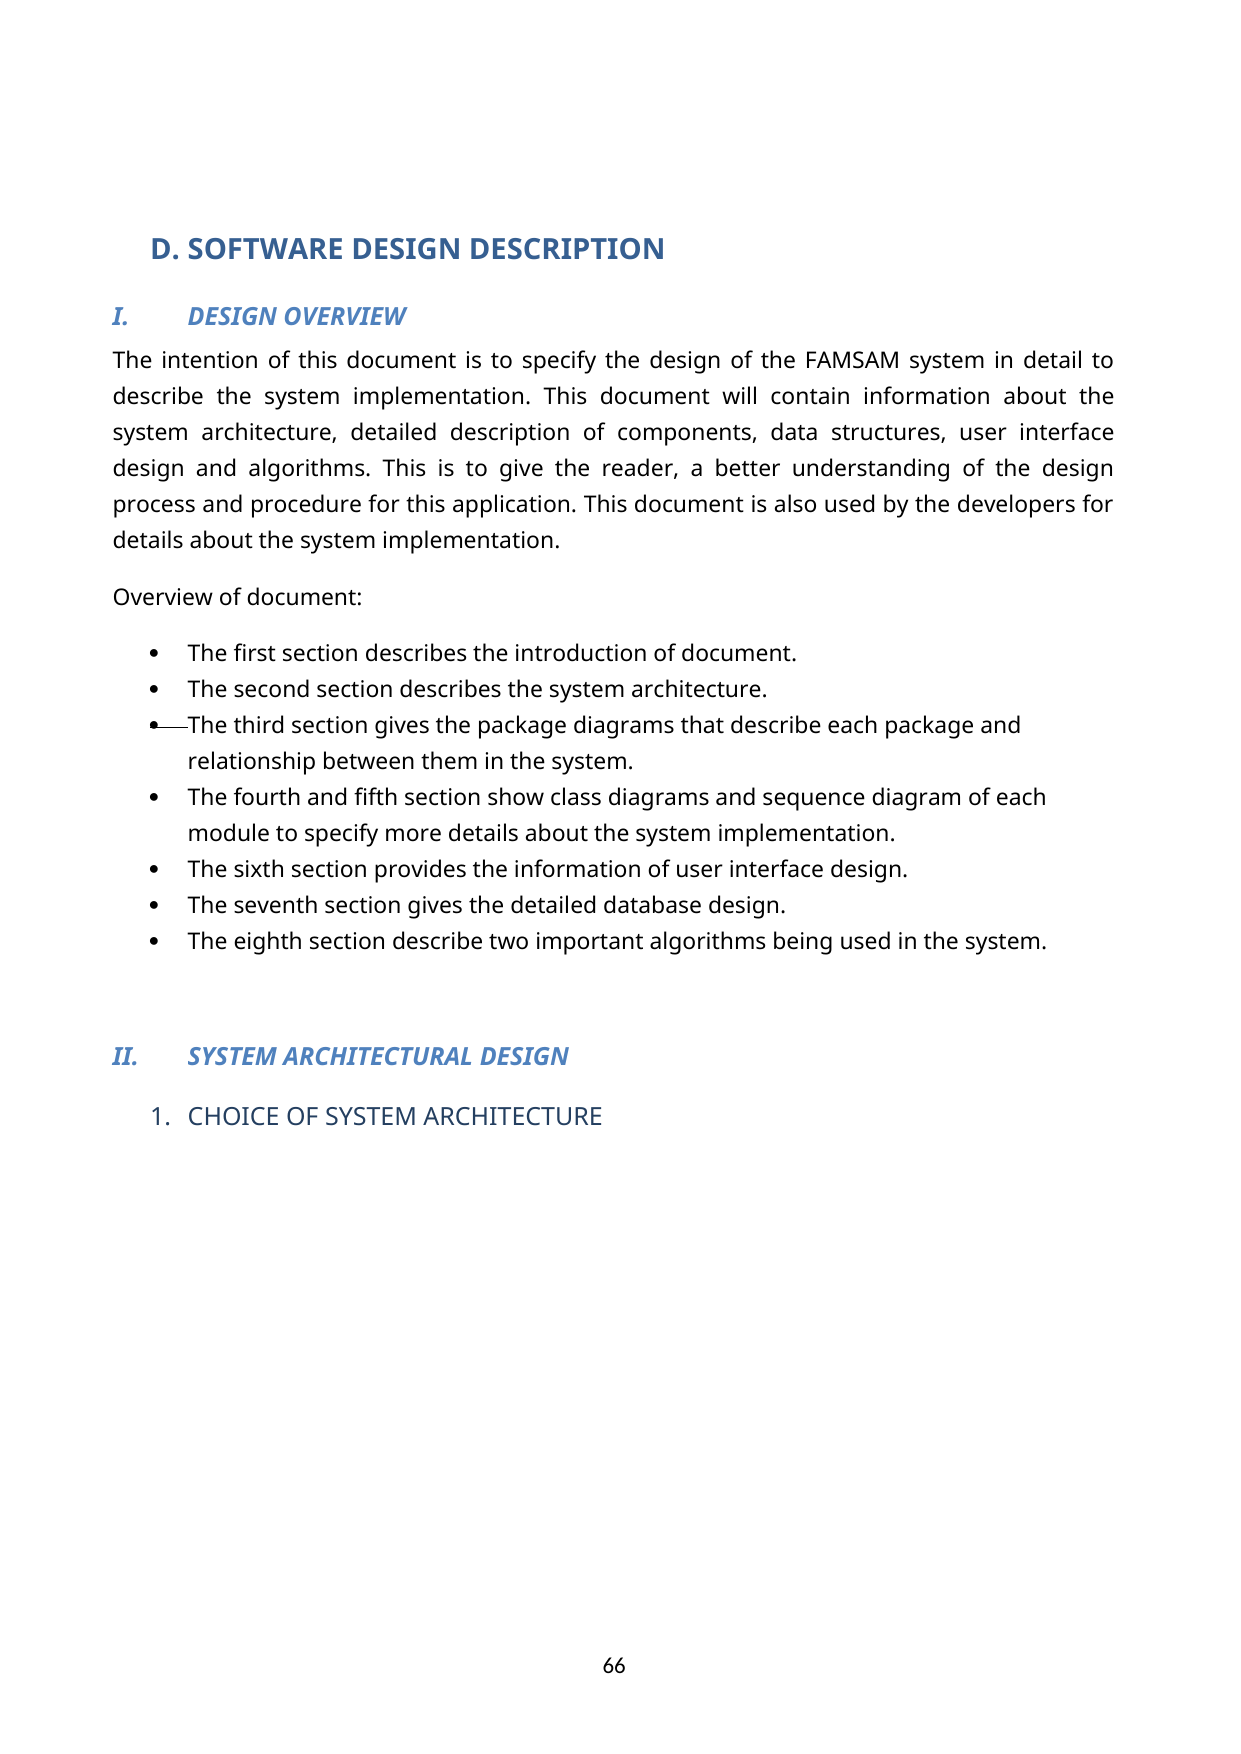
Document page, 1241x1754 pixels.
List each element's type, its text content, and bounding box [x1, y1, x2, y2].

list The fourth and fifth section show class diagrams and sequence diagram of each module to specify more details about the system implementation. [150, 781, 1115, 848]
text Overview of document: [112, 581, 1115, 612]
list The sixth section provides the information of user interface design. [150, 853, 1115, 884]
text The intention of this document is to specify the design of the FAMSAM system in detail to describe the system implementation. This document will contain information about the system architecture, detailed description of components, data structures, user interface design and algorithms. This is to give the reader, a better understanding of the design process and procedure for this application. This document is also used by the developers for details about the system implementation. [112, 344, 1115, 555]
subtitle CHOICE OF SYSTEM ARCHITECTURE [150, 1099, 1115, 1133]
subtitle DESIGN OVERVIEW [112, 299, 1115, 333]
subtitle SYSTEM ARCHITECTURAL DESIGN [112, 1039, 1115, 1073]
list The second section describes the system architecture. [150, 673, 1115, 704]
list The first section describes the introduction of document. [150, 637, 1115, 668]
list The third section gives the package diagrams that describe each package and relationship between them in the system. [150, 709, 1115, 776]
subtitle SOFTWARE DESIGN DESCRIPTION [150, 228, 1115, 268]
list The seventh section gives the detailed database design. [150, 889, 1115, 920]
list The eighth section describe two important algorithms being used in the system. [150, 925, 1115, 956]
